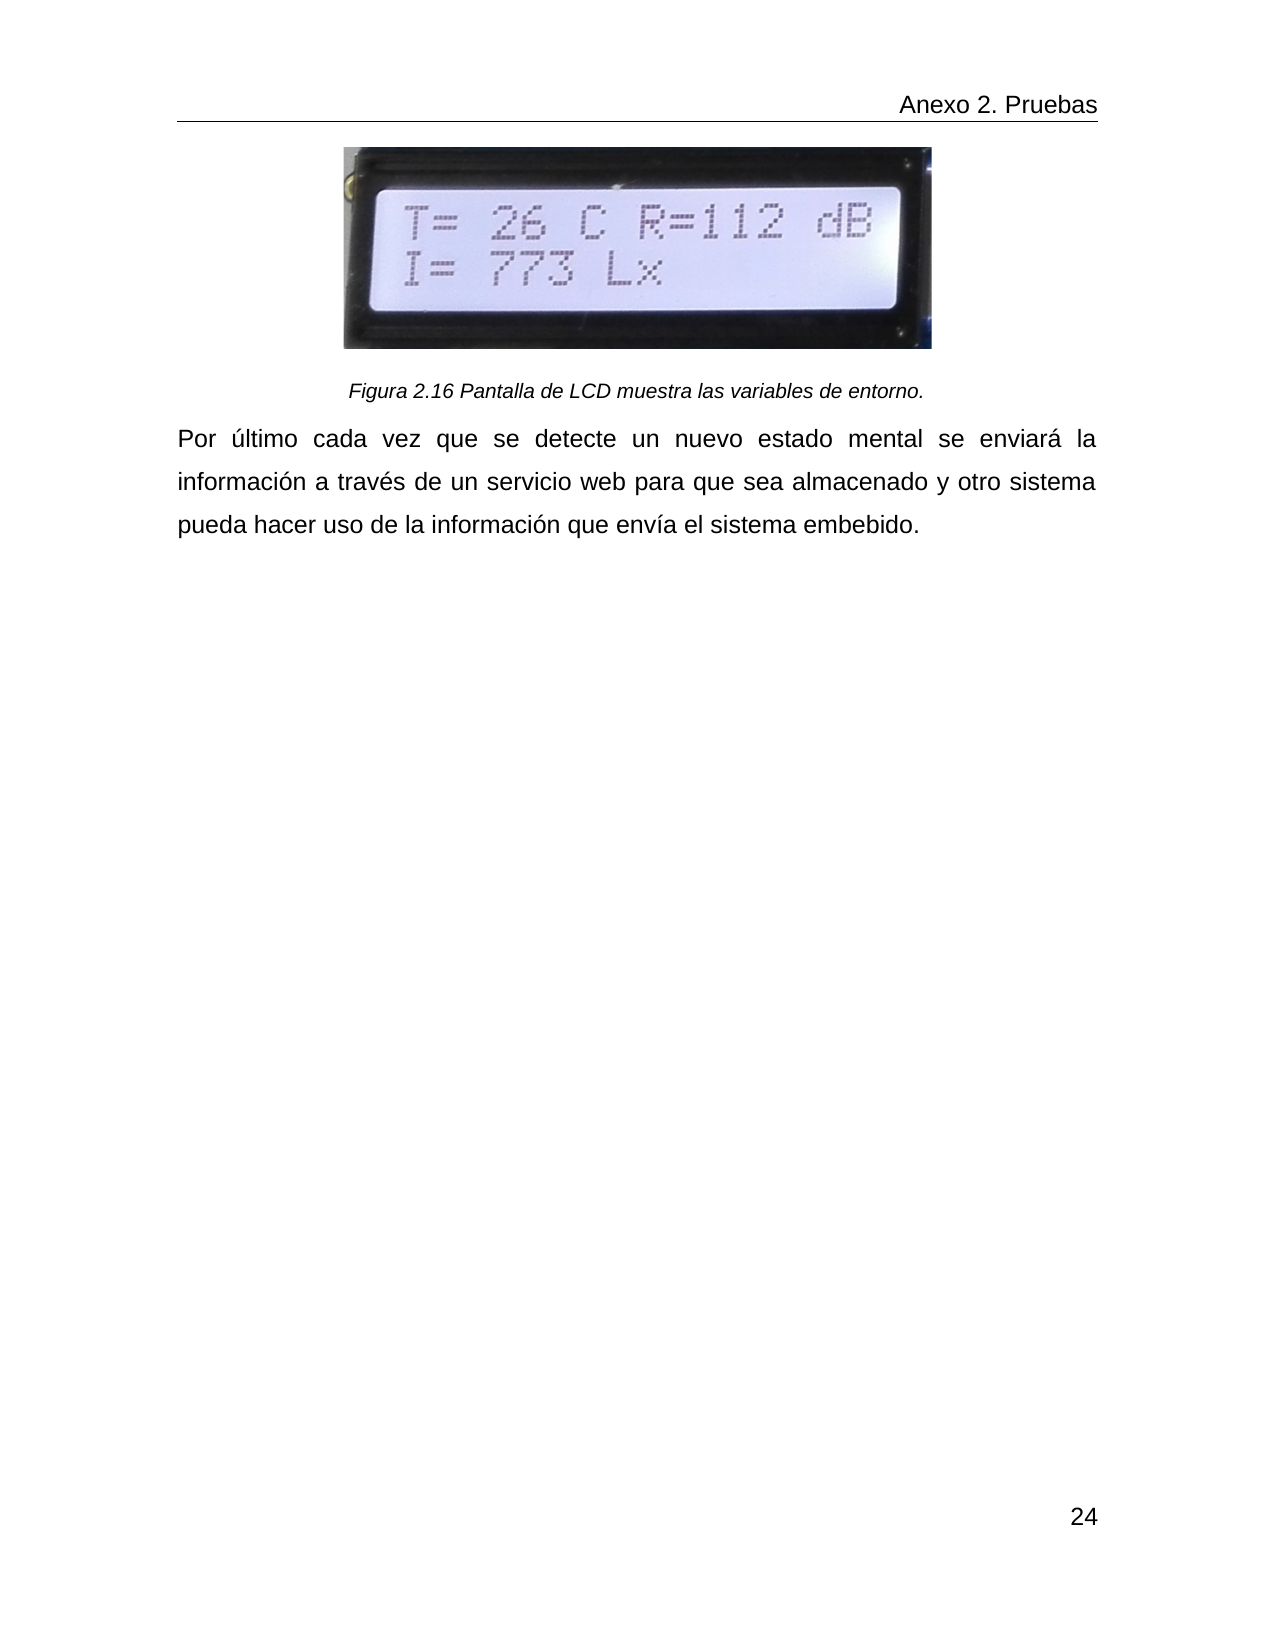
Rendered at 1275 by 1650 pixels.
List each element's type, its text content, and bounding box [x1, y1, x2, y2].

text Por último cada vez que se detecte un nuevo estado mental se enviará la información a través de un servicio web para que sea almacenado y otro sistema pueda hacer uso de la información que envía el sistema embebido. [177, 424, 1098, 539]
picture [344, 147, 931, 349]
